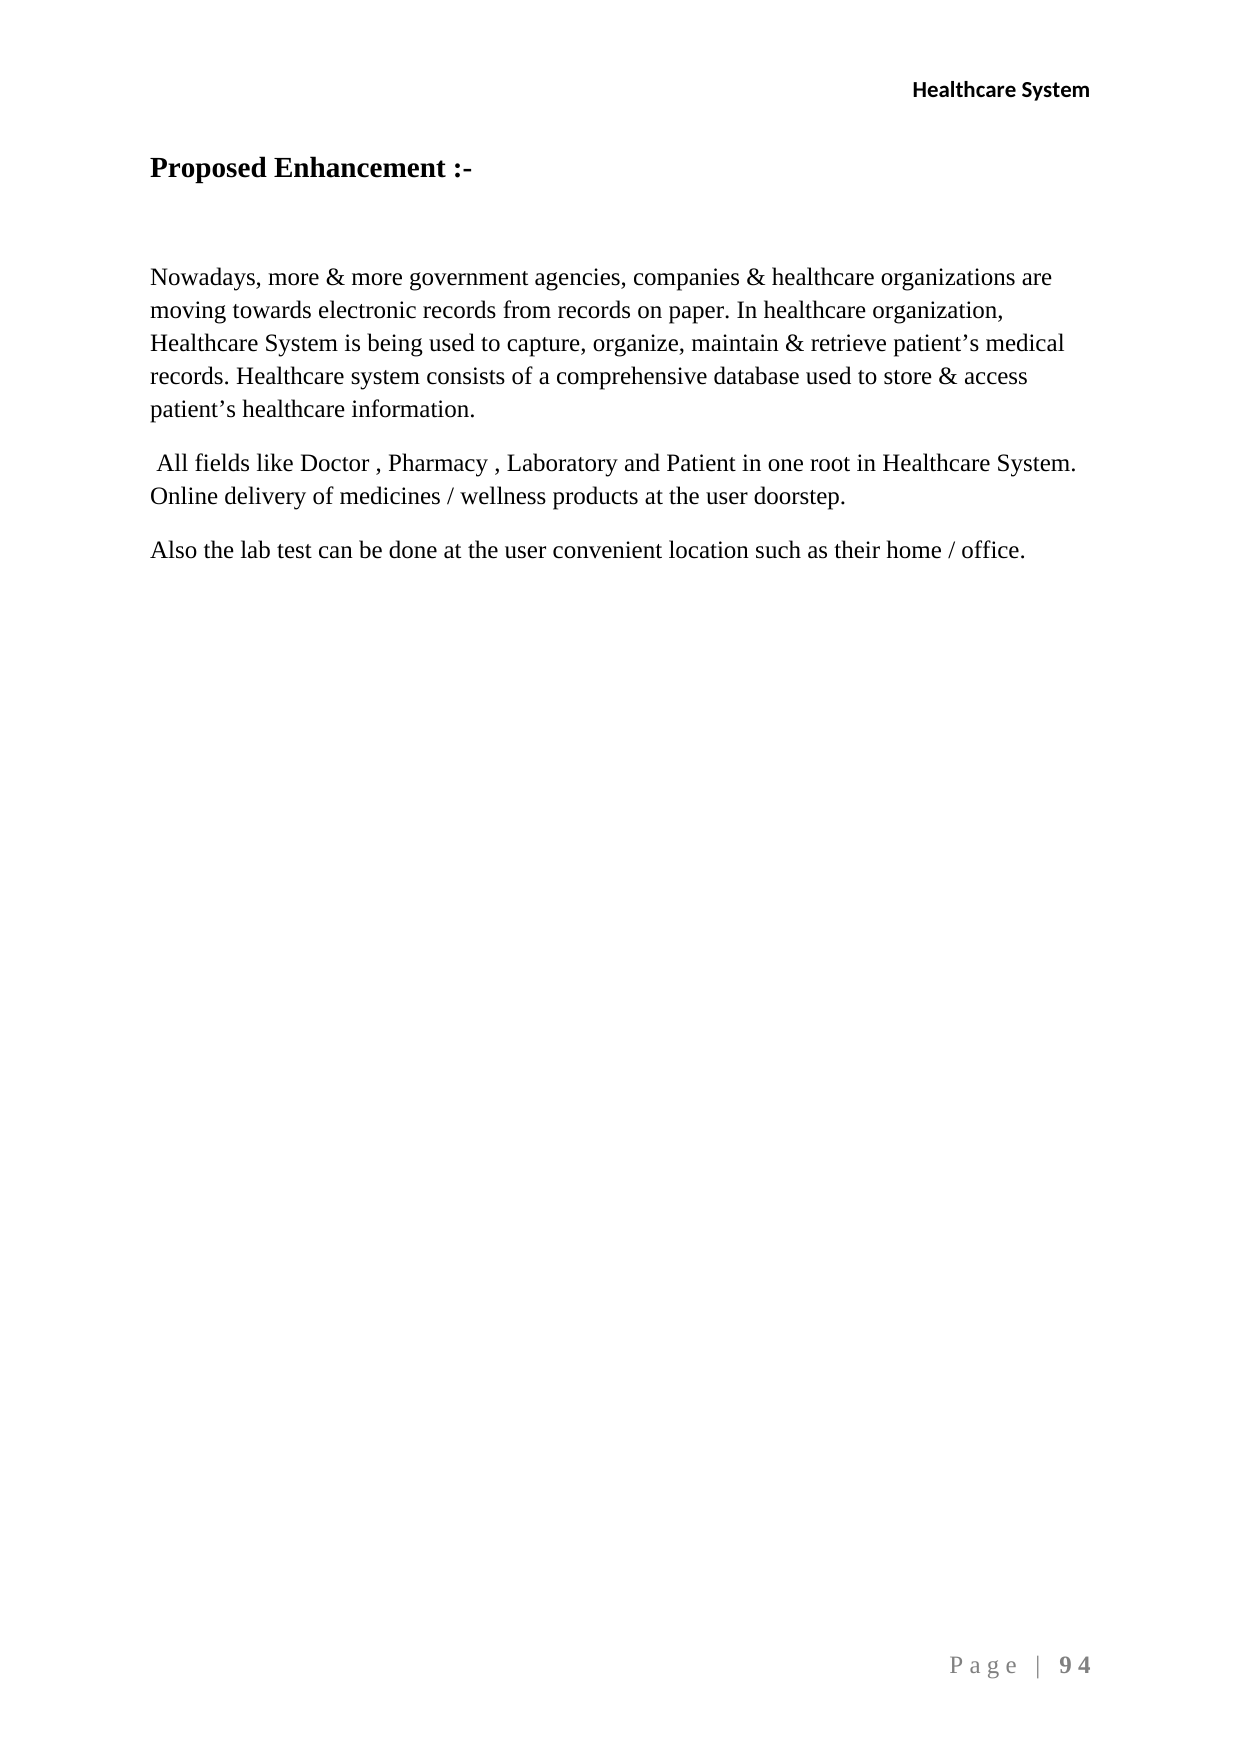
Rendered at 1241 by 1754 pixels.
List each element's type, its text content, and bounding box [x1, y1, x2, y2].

text Also the lab test can be done at the user convenient location such as their home / office. [150, 535, 1090, 564]
text All fields like Doctor , Pharmacy , Laboratory and Patient in one root in Healthcare System. Online delivery of medicines / wellness products at the user doorstep. [150, 448, 1090, 510]
text Nowadays, more & more government agencies, companies & healthcare organizations are moving towards electronic records from records on paper. In healthcare organization, Healthcare System is being used to capture, organize, maintain & retrieve patient’s medical records. Healthcare system consists of a comprehensive database used to store & access patient’s healthcare information. [150, 262, 1090, 423]
text Proposed Enhancement :- [150, 150, 1090, 183]
